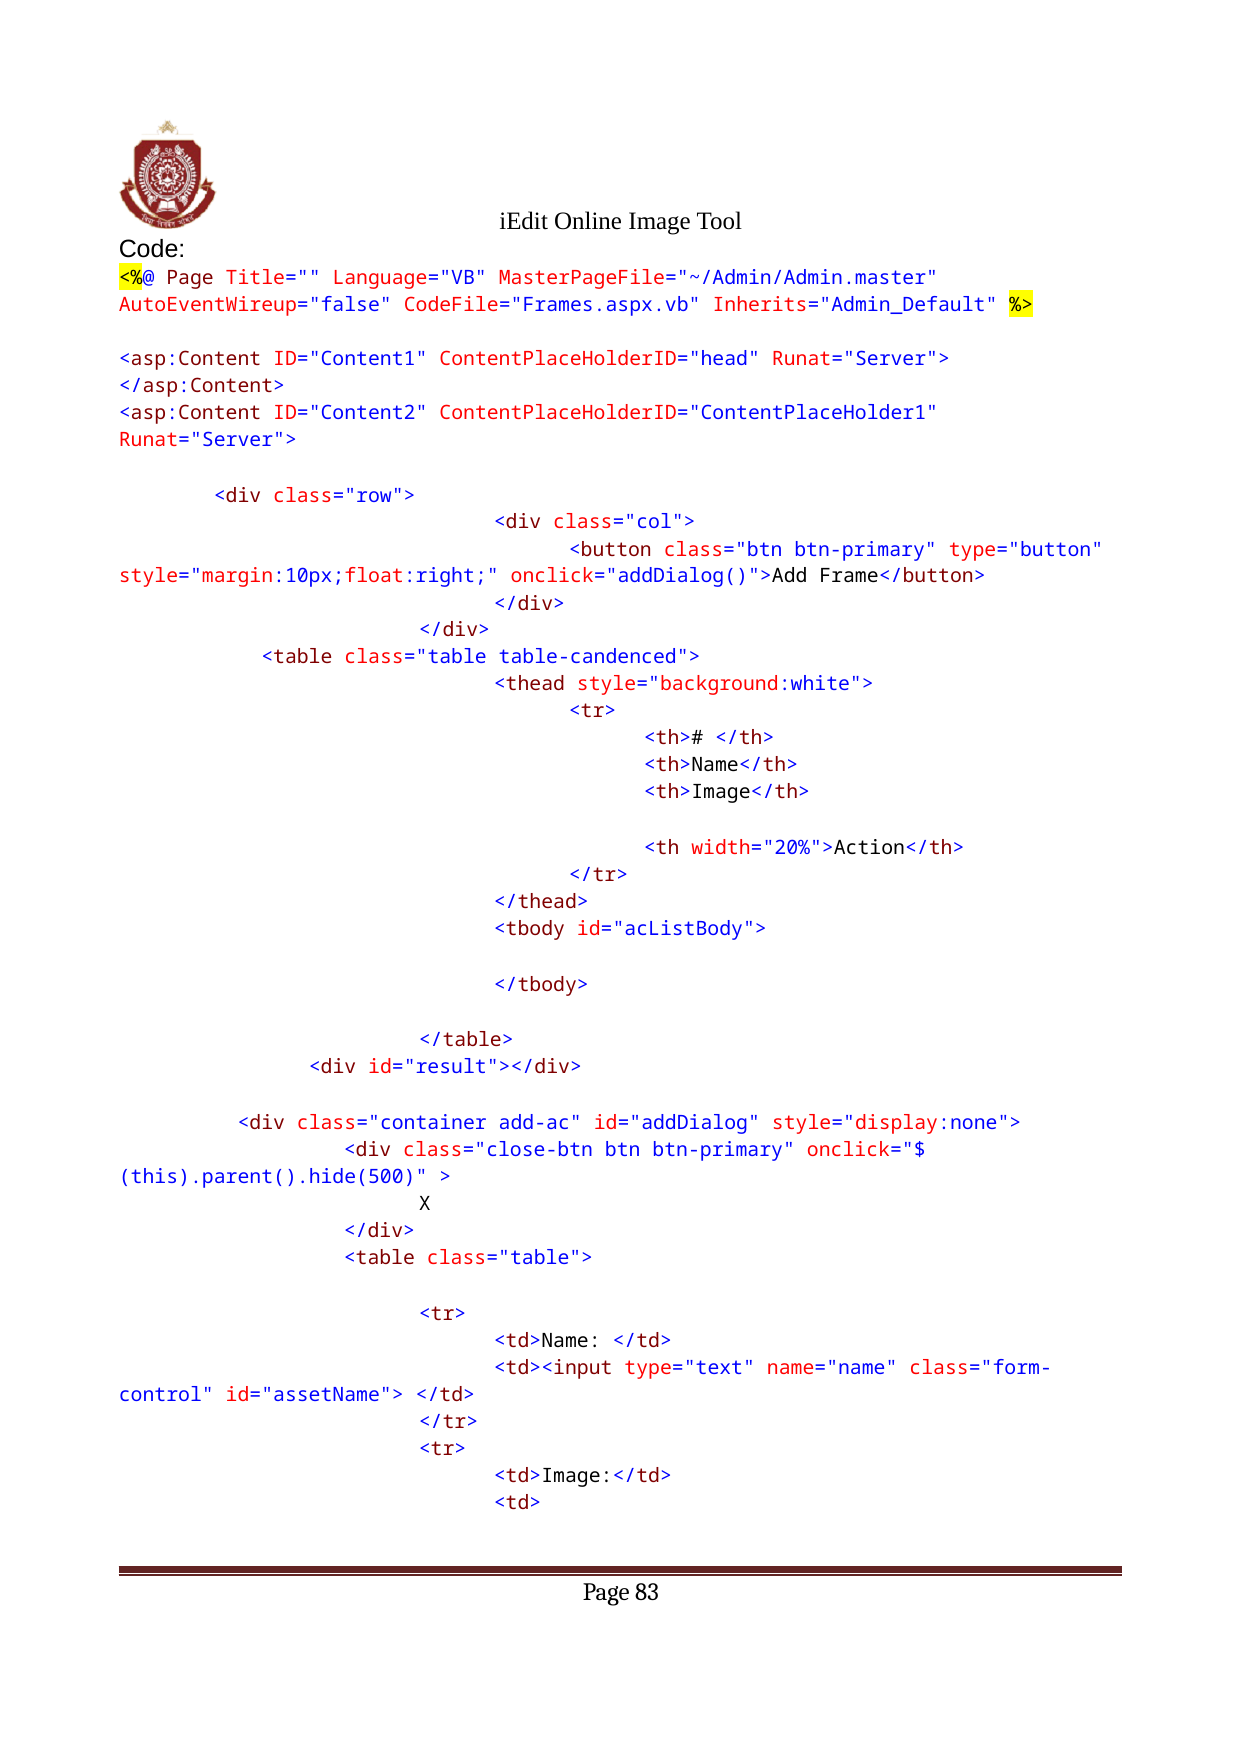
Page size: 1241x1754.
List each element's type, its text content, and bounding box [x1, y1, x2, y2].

text </asp:Content> [118, 371, 1122, 398]
text <tbody id="acListBody"> [118, 914, 1122, 941]
text </tr> [118, 1407, 1122, 1434]
text <div class="row"> [118, 481, 1122, 508]
text X [118, 1189, 1122, 1216]
text </table> [118, 1026, 1122, 1053]
text <tr> [118, 1299, 1122, 1326]
text <asp:Content ID="Content1" ContentPlaceHolderID="head" Runat="Server"> [118, 344, 1122, 371]
text <td>Image:</td> [118, 1461, 1122, 1488]
text <th width="20%">Action</th> [118, 833, 1122, 860]
text <thead style="background:white"> [118, 670, 1122, 697]
text <th>Image</th> [118, 778, 1122, 804]
text <td><input type="text" name="name" class="form-control" id="assetName"> </td> [118, 1353, 1122, 1407]
text <div class="container add-ac" id="addDialog" style="display:none"> [118, 1108, 1122, 1135]
text </thead> [118, 887, 1122, 914]
text <td>Name: </td> [118, 1326, 1122, 1353]
picture [118, 118, 224, 229]
text </div> [118, 1216, 1122, 1243]
text <button class="btn btn-primary" type="button" style="margin:10px;float:right;" onclick="addDialog()">Add Frame</button> [118, 535, 1122, 589]
text <div id="result"></div> [118, 1053, 1122, 1080]
text <asp:Content ID="Content2" ContentPlaceHolderID="ContentPlaceHolder1" Runat="Server"> [118, 398, 1122, 452]
text <th># </th> [118, 724, 1122, 751]
text <tr> [118, 1434, 1122, 1461]
text <th>Name</th> [118, 751, 1122, 778]
text <div class="close-btn btn btn-primary" onclick="$(this).parent().hide(500)" > [118, 1135, 1122, 1189]
text </tbody> [118, 970, 1122, 997]
text Code: [118, 234, 1122, 263]
text <table class="table"> [118, 1243, 1122, 1270]
text </div> [118, 616, 1122, 643]
text </tr> [118, 860, 1122, 887]
text <tr> [118, 697, 1122, 724]
text <div class="col"> [118, 508, 1122, 535]
text </div> [118, 589, 1122, 616]
text <td> [118, 1488, 1122, 1515]
text <%@ Page Title="" Language="VB" MasterPageFile="~/Admin/Admin.master" AutoEventWireup="false" CodeFile="Frames.aspx.vb" Inherits="Admin_Default" %> [118, 263, 1122, 317]
text <table class="table table-candenced"> [118, 643, 1122, 670]
